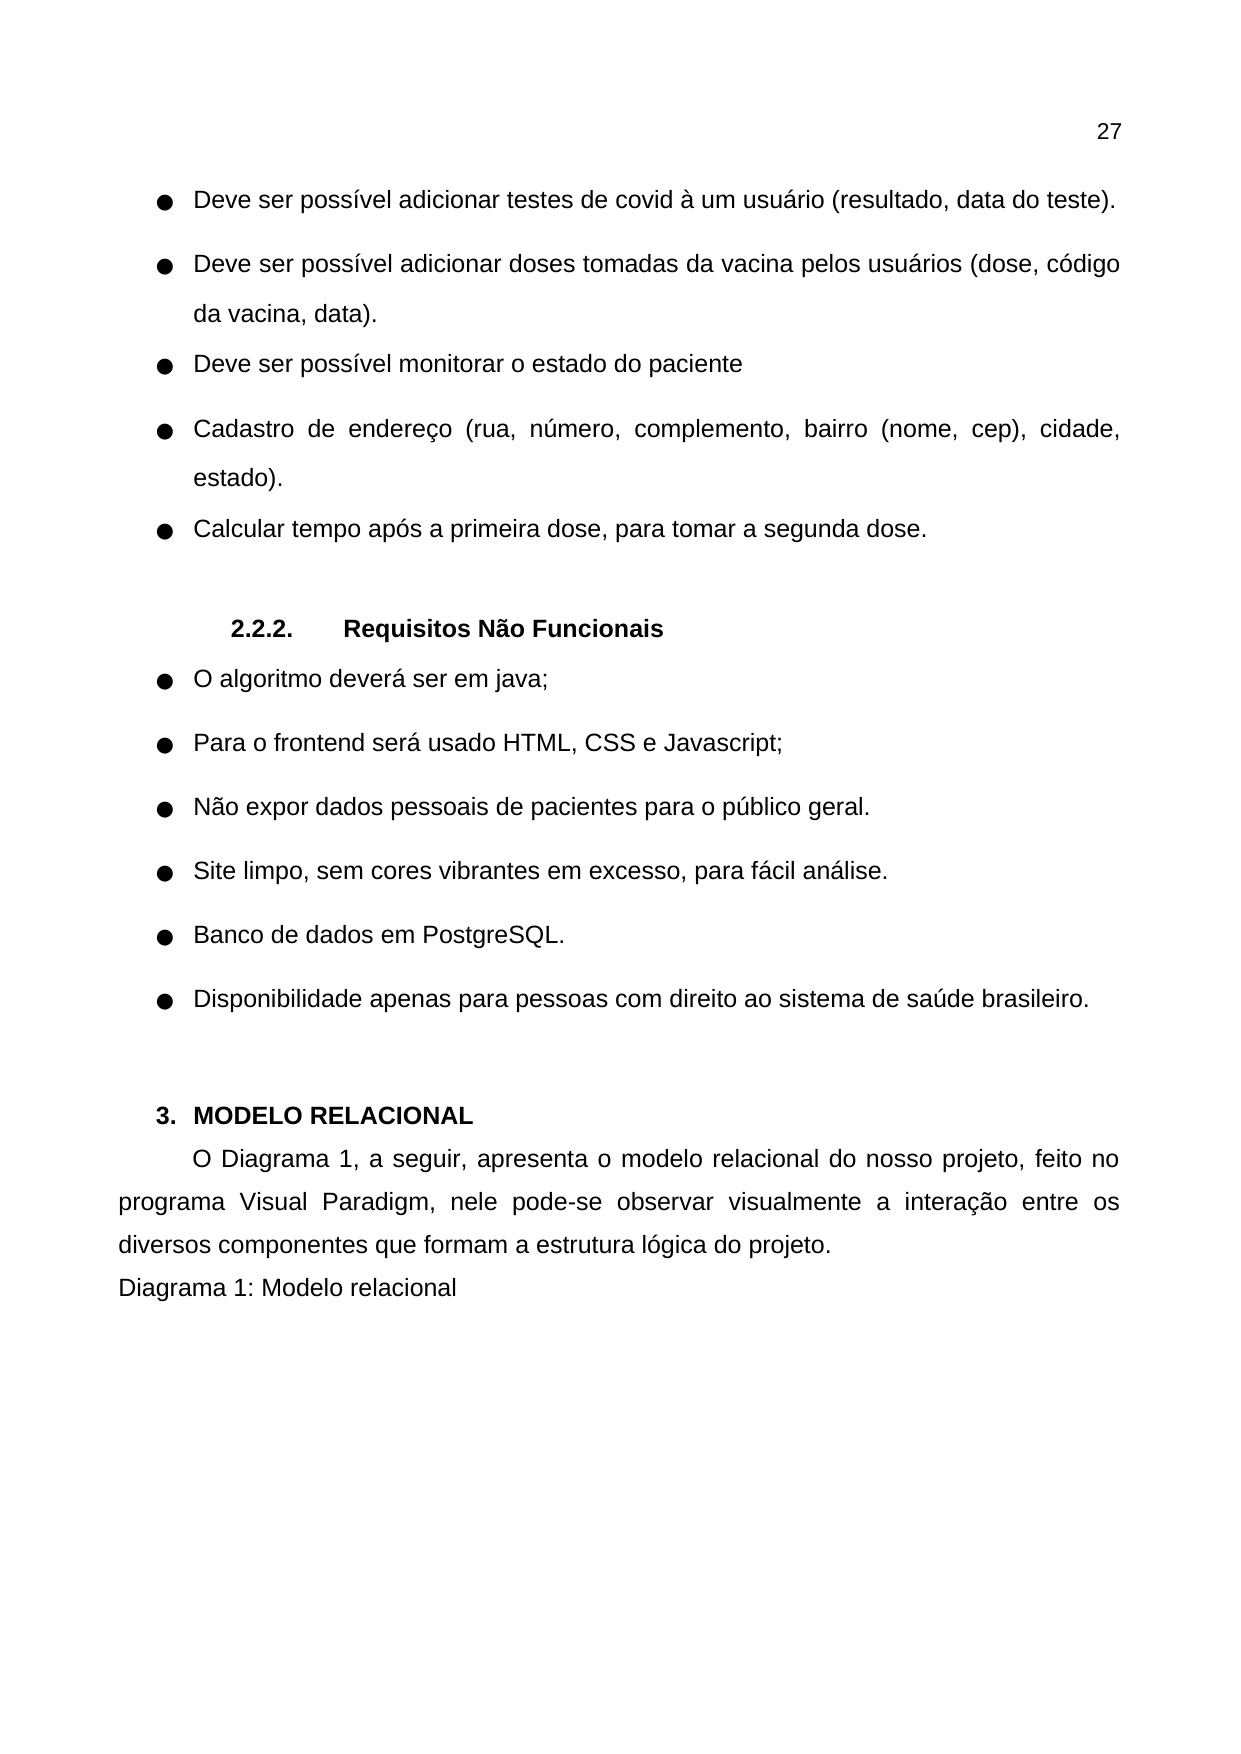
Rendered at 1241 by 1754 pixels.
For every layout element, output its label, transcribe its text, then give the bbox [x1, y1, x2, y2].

list Site limpo, sem cores vibrantes em excesso, para fácil análise. [156, 849, 1122, 892]
text O Diagrama 1, a seguir, apresenta o modelo relacional do nosso projeto, feito no programa Visual Paradigm, nele pode-se observar visualmente a interação entre os diversos componentes que formam a estrutura lógica do projeto. [118, 1144, 1122, 1259]
list Requisitos Não Funcionais [231, 613, 1122, 642]
list Deve ser possível adicionar doses tomadas da vacina pelos usuários (dose, código da vacina, data). [156, 242, 1122, 328]
list Cadastro de endereço (rua, número, complemento, bairro (nome, cep), cidade, estado). [156, 406, 1122, 492]
list Para o frontend será usado HTML, CSS e Javascript; [156, 721, 1122, 763]
list Disponibilidade apenas para pessoas com direito ao sistema de saúde brasileiro. [156, 977, 1122, 1020]
list Deve ser possível monitorar o estado do paciente [156, 342, 1122, 385]
list Calcular tempo após a primeira dose, para tomar a segunda dose. [156, 506, 1122, 549]
list Banco de dados em PostgreSQL. [156, 913, 1122, 956]
list O algoritmo deverá ser em java; [156, 657, 1122, 699]
text Diagrama 1: Modelo relacional [118, 1273, 1122, 1302]
list MODELO RELACIONAL [156, 1101, 1122, 1129]
list Deve ser possível adicionar testes de covid à um usuário (resultado, data do teste). [156, 178, 1122, 221]
list Não expor dados pessoais de pacientes para o público geral. [156, 785, 1122, 827]
